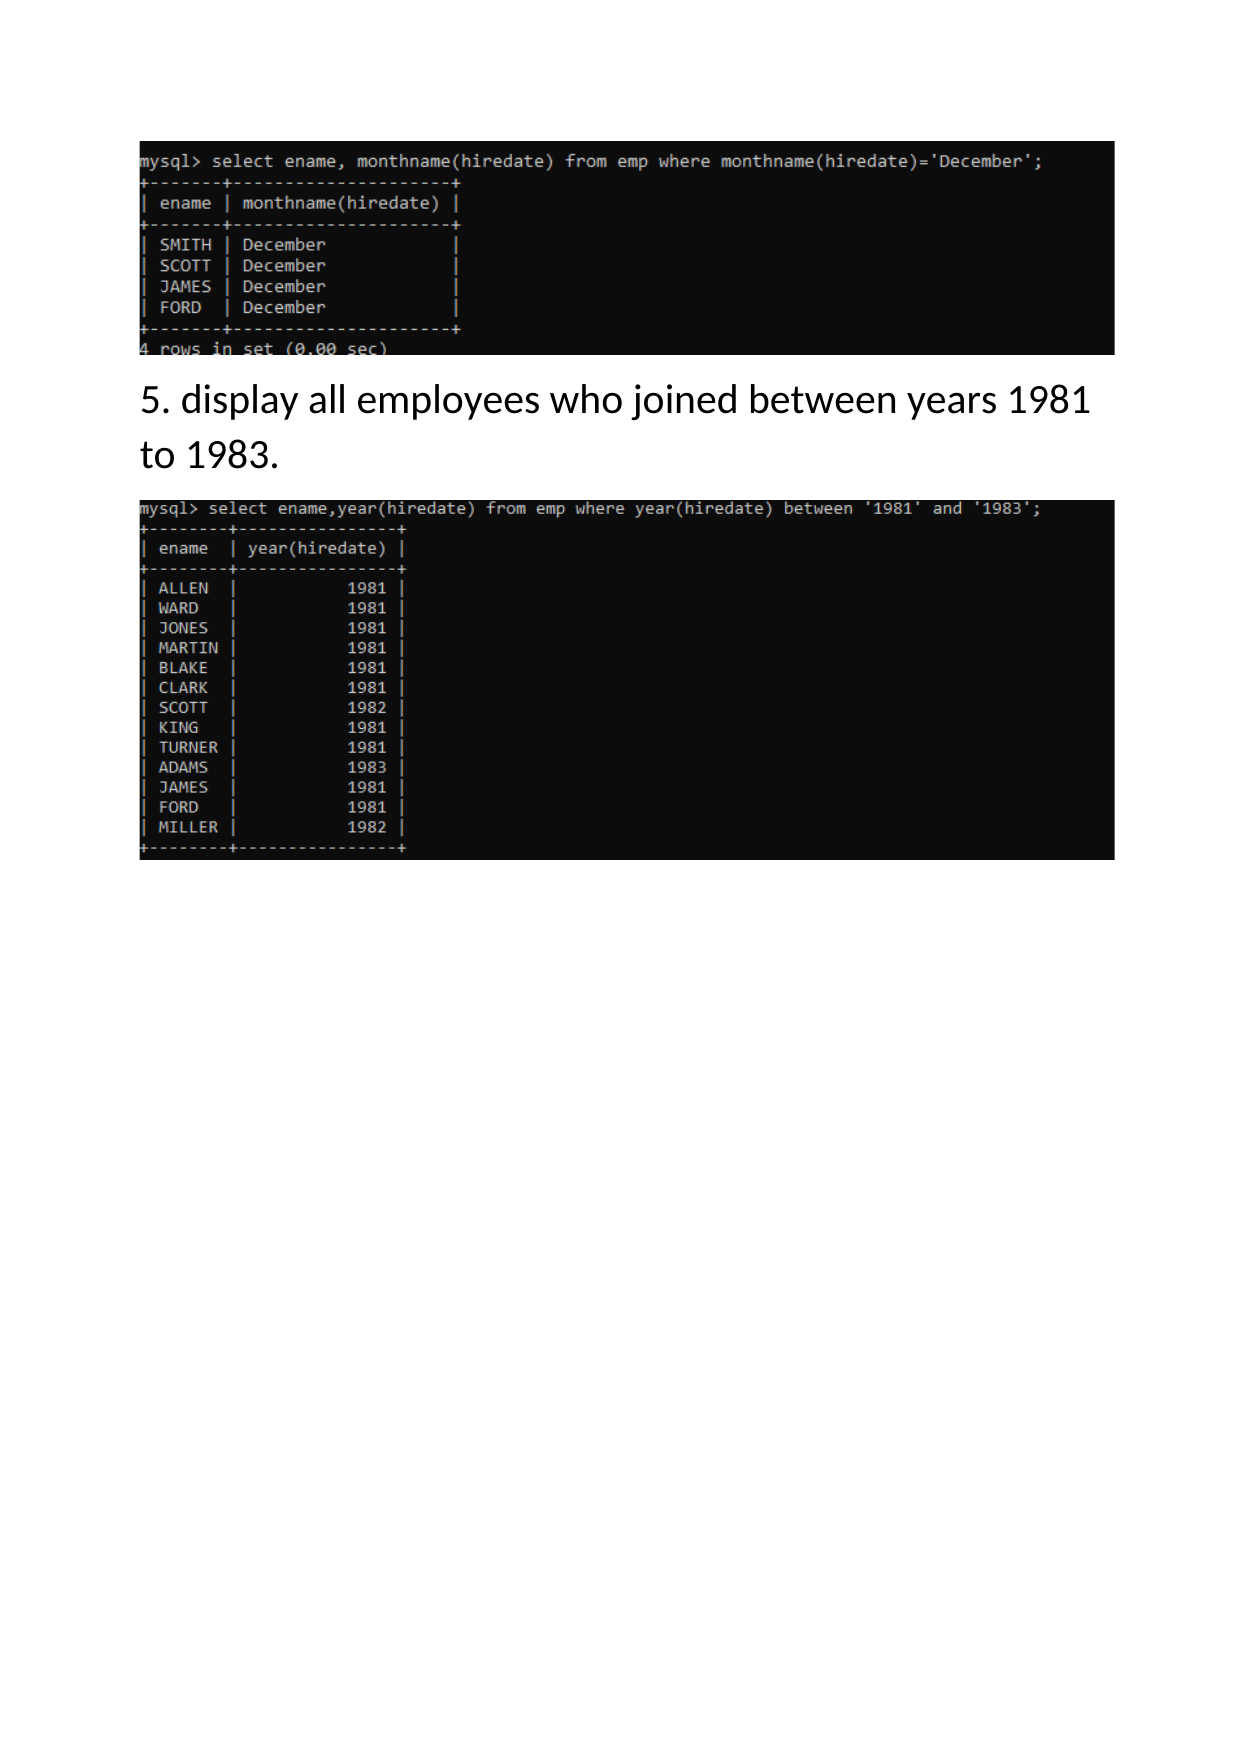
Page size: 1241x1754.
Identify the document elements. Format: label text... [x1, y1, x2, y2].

picture [139, 500, 1115, 860]
picture [139, 141, 1115, 355]
text 5. display all employees who joined between years 1981 to 1983. [139, 373, 1103, 479]
